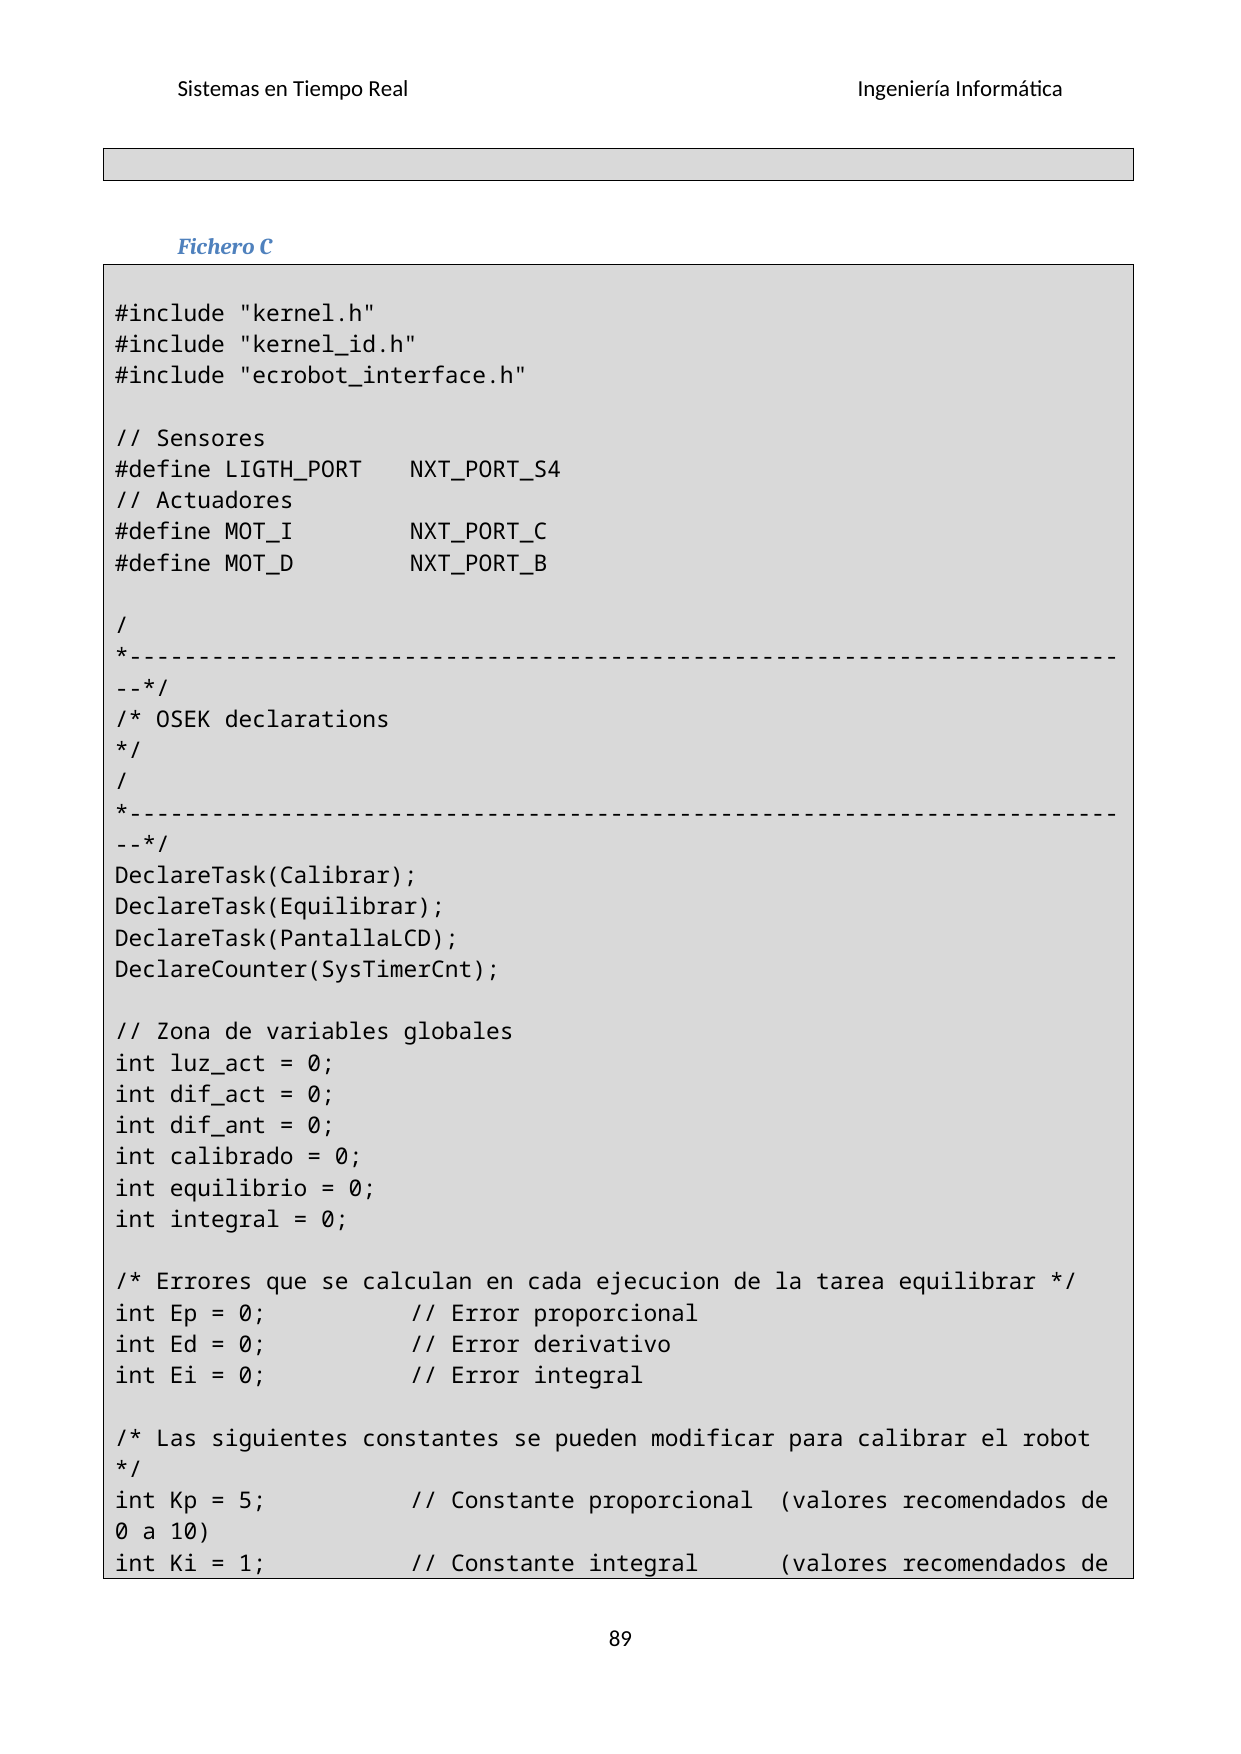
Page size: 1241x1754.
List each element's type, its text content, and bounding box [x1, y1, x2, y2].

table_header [104, 149, 1133, 180]
subtitle Fichero C [177, 234, 1063, 260]
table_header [104, 265, 1133, 1578]
